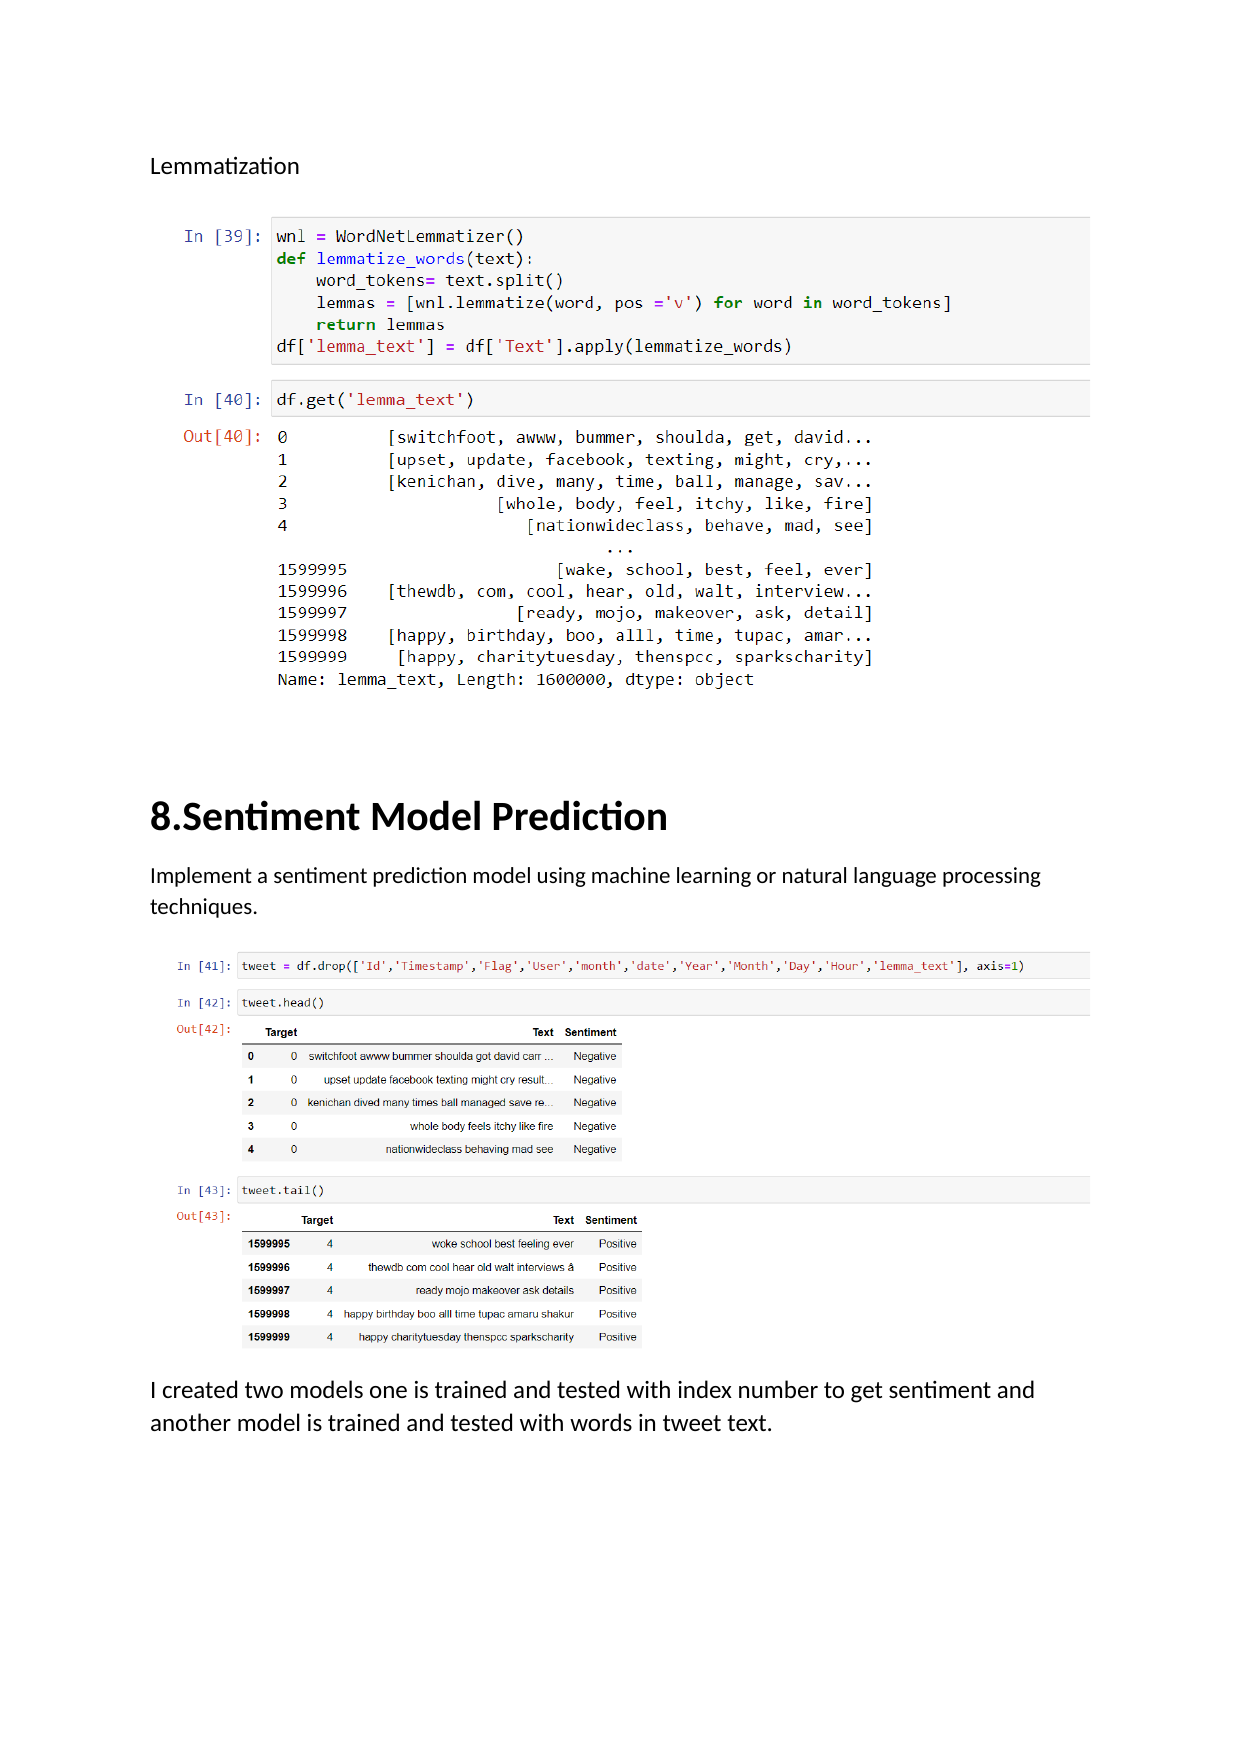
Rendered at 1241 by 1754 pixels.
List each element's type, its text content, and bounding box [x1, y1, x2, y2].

text Lemmatization [150, 150, 1090, 181]
text 8.Sentiment Model Prediction [150, 790, 1090, 841]
text Implement a sentiment prediction model using machine learning or natural language processing techniques. [150, 862, 1090, 920]
picture [150, 199, 1091, 722]
picture [150, 938, 1091, 1356]
text I created two models one is trained and tested with index number to get sentiment and another model is trained and tested with words in tweet text. [150, 1374, 1090, 1438]
